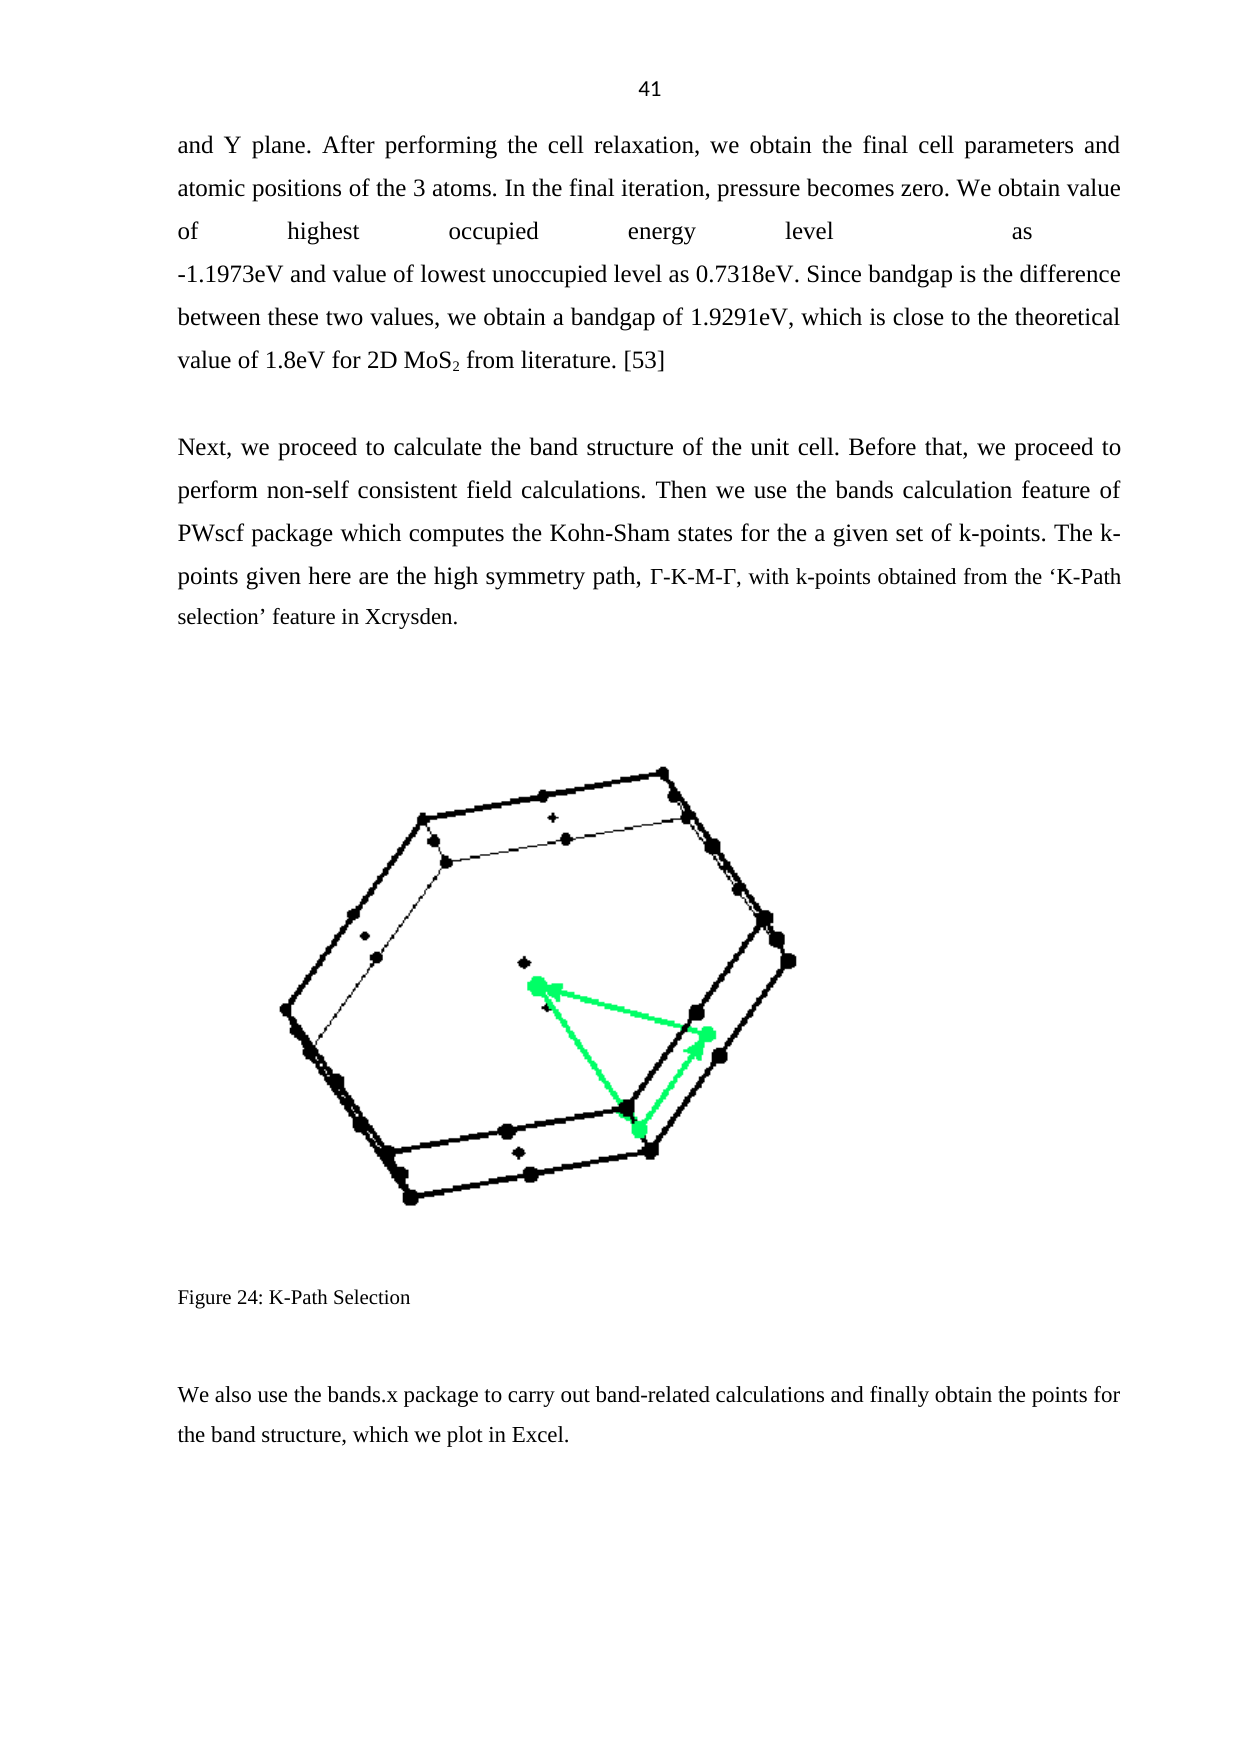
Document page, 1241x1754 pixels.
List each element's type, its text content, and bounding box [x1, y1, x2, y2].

text Next, we proceed to calculate the band structure of the unit cell. Before that, we proceed to perform non-self consistent field calculations. Then we use the bands calculation feature of PWscf package which computes the Kohn-Sham states for the a given set of k-points. The k-points given here are the high symmetry path, Γ-K-M-Γ, with k-points obtained from the ‘K-Path selection’ feature in Xcrysden. [177, 432, 1122, 629]
text We also use the bands.x package to carry out band-related calculations and finally obtain the points for the band structure, which we plot in Excel. [177, 1381, 1122, 1447]
picture [177, 682, 948, 1272]
